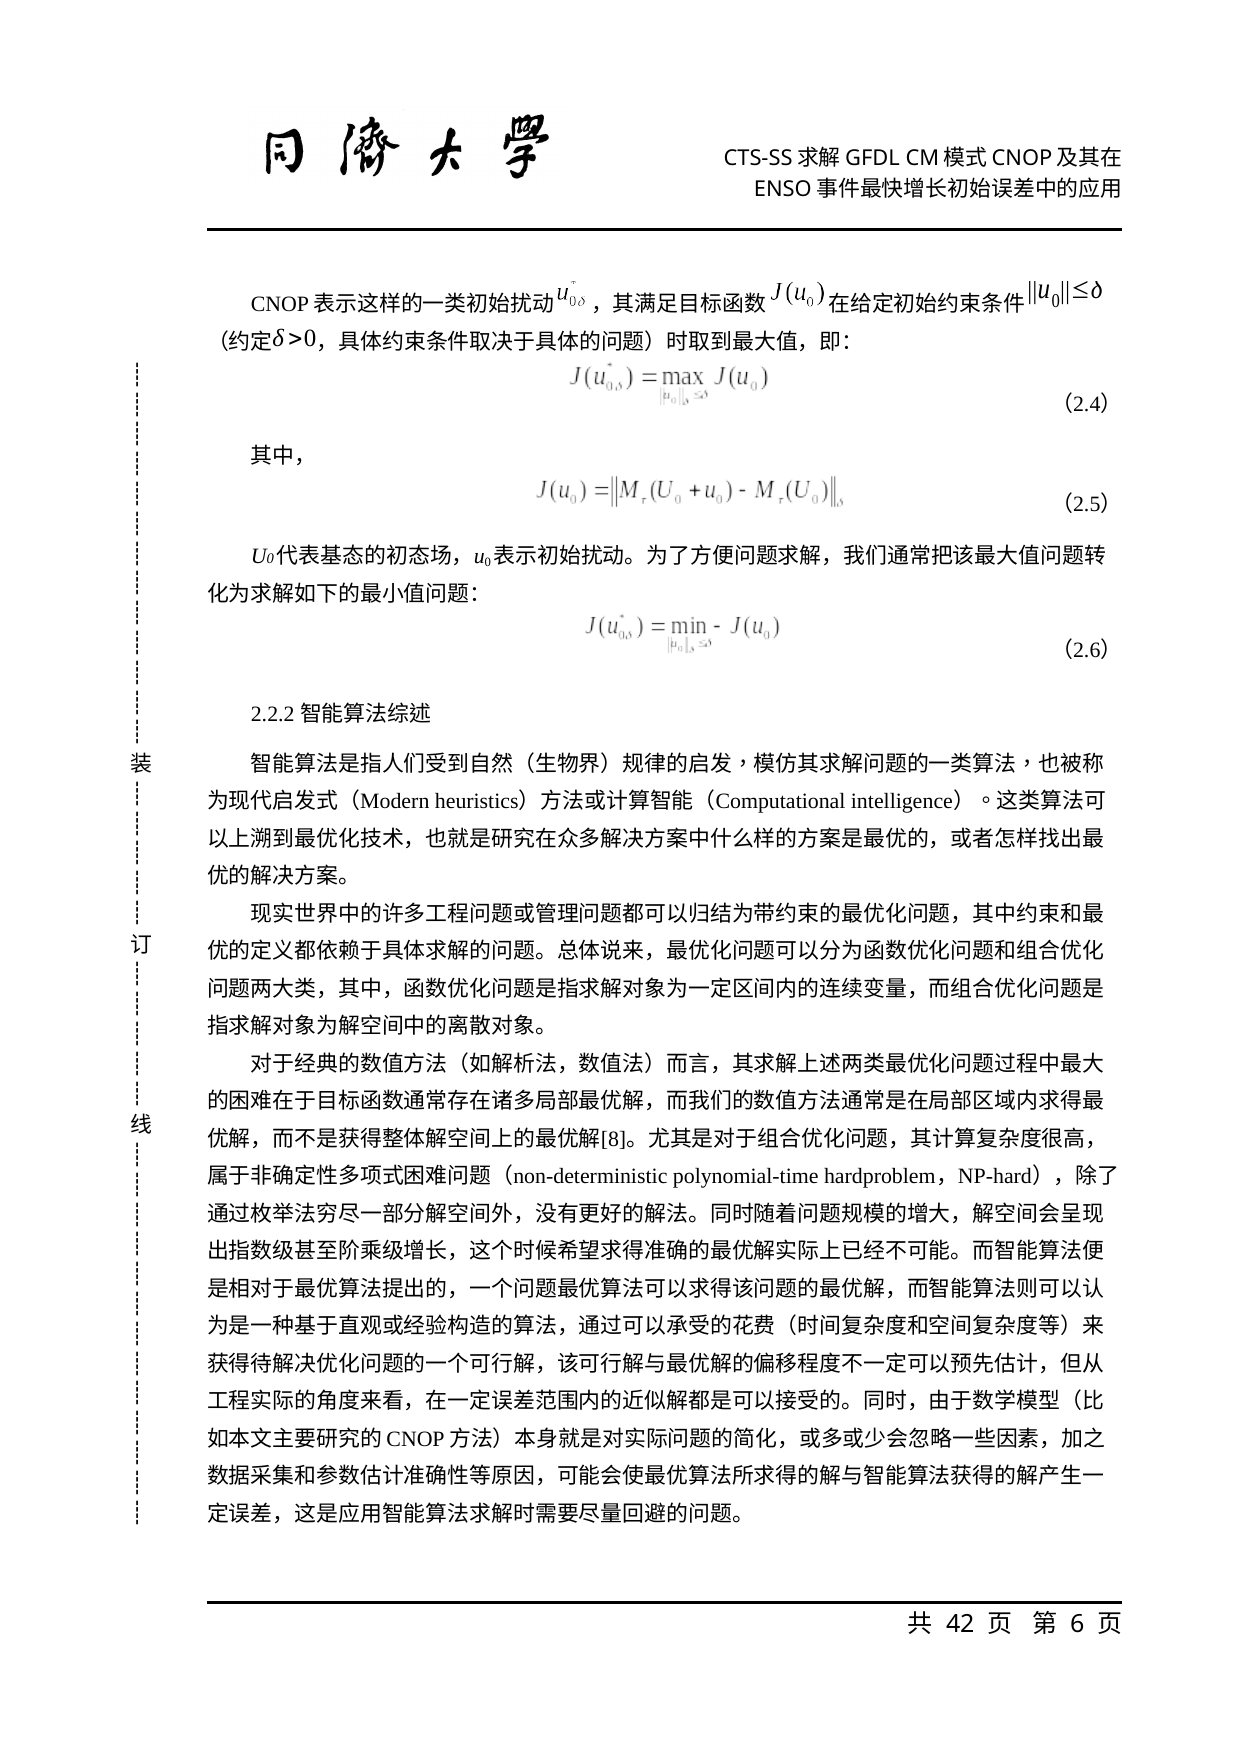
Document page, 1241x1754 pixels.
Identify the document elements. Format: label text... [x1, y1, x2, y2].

subtitle 2.2.2 智能算法综述 [207, 691, 1122, 729]
text 对于经典的数值方法（如解析法，数值法）而言，其求解上述两类最优化问题过程中最大的困难在于目标函数通常存在诸多局部最优解，而我们的数值方法通常是在局部区域内求得最优解，而不是获得整体解空间上的最优解[8]。尤其是对于组合优化问题，其计算复杂度很高，属于非确定性多项式困难问题（non-deterministic polynomial-time hardproblem，NP-hard），除了通过枚举法穷尽一部分解空间外，没有更好的解法。同时随着问题规模的增大，解空间会呈现出指数级甚至阶乘级增长，这个时候希望求得准确的最优解实际上已经不可能。而智能算法便是相对于最优算法提出的，一个问题最优算法可以求得该问题的最优解，而智能算法则可以认为是一种基于直观或经验构造的算法，通过可以承受的花费（时间复杂度和空间复杂度等）来获得待解决优化问题的一个可行解，该可行解与最优解的偏移程度不一定可以预先估计，但从工程实际的角度来看，在一定误差范围内的近似解都是可以接受的。同时，由于数学模型（比如本文主要研究的CNOP方法）本身就是对实际问题的简化，或多或少会忽略一些因素，加之数据采集和参数估计准确性等原因，可能会使最优算法所求得的解与智能算法获得的解产生一定误差，这是应用智能算法求解时需要尽量回避的问题。 [207, 1041, 1122, 1529]
text U0代表基态的初态场，u0表示初始扰动。为了方便问题求解，我们通常把该最大值问题转化为求解如下的最小值问题： [207, 534, 1122, 609]
text （2.5） [207, 471, 1122, 518]
text CNOP表示这样的一类初始扰动，其满足目标函数在给定初始约束条件（约定，具体约束条件取决于具体的问题）时取到最大值，即： [207, 282, 1122, 357]
text （2.6） [207, 609, 1122, 664]
text （2.4） [207, 357, 1122, 418]
text 智能算法是指人们受到自然（生物界）规律的启发，模仿其求解问题的一类算法，也被称为现代启发式（Modern heuristics）方法或计算智能（Computational intelligence）。这类算法可以上溯到最优化技术，也就是研究在众多解决方案中什么样的方案是最优的，或者怎样找出最优的解决方案。 [207, 741, 1122, 891]
picture [244, 106, 567, 185]
text 其中， [207, 433, 1122, 471]
text 现实世界中的许多工程问题或管理问题都可以归结为带约束的最优化问题，其中约束和最优的定义都依赖于具体求解的问题。总体说来，最优化问题可以分为函数优化问题和组合优化问题两大类，其中，函数优化问题是指求解对象为一定区间内的连续变量，而组合优化问题是指求解对象为解空间中的离散对象。 [207, 891, 1122, 1041]
